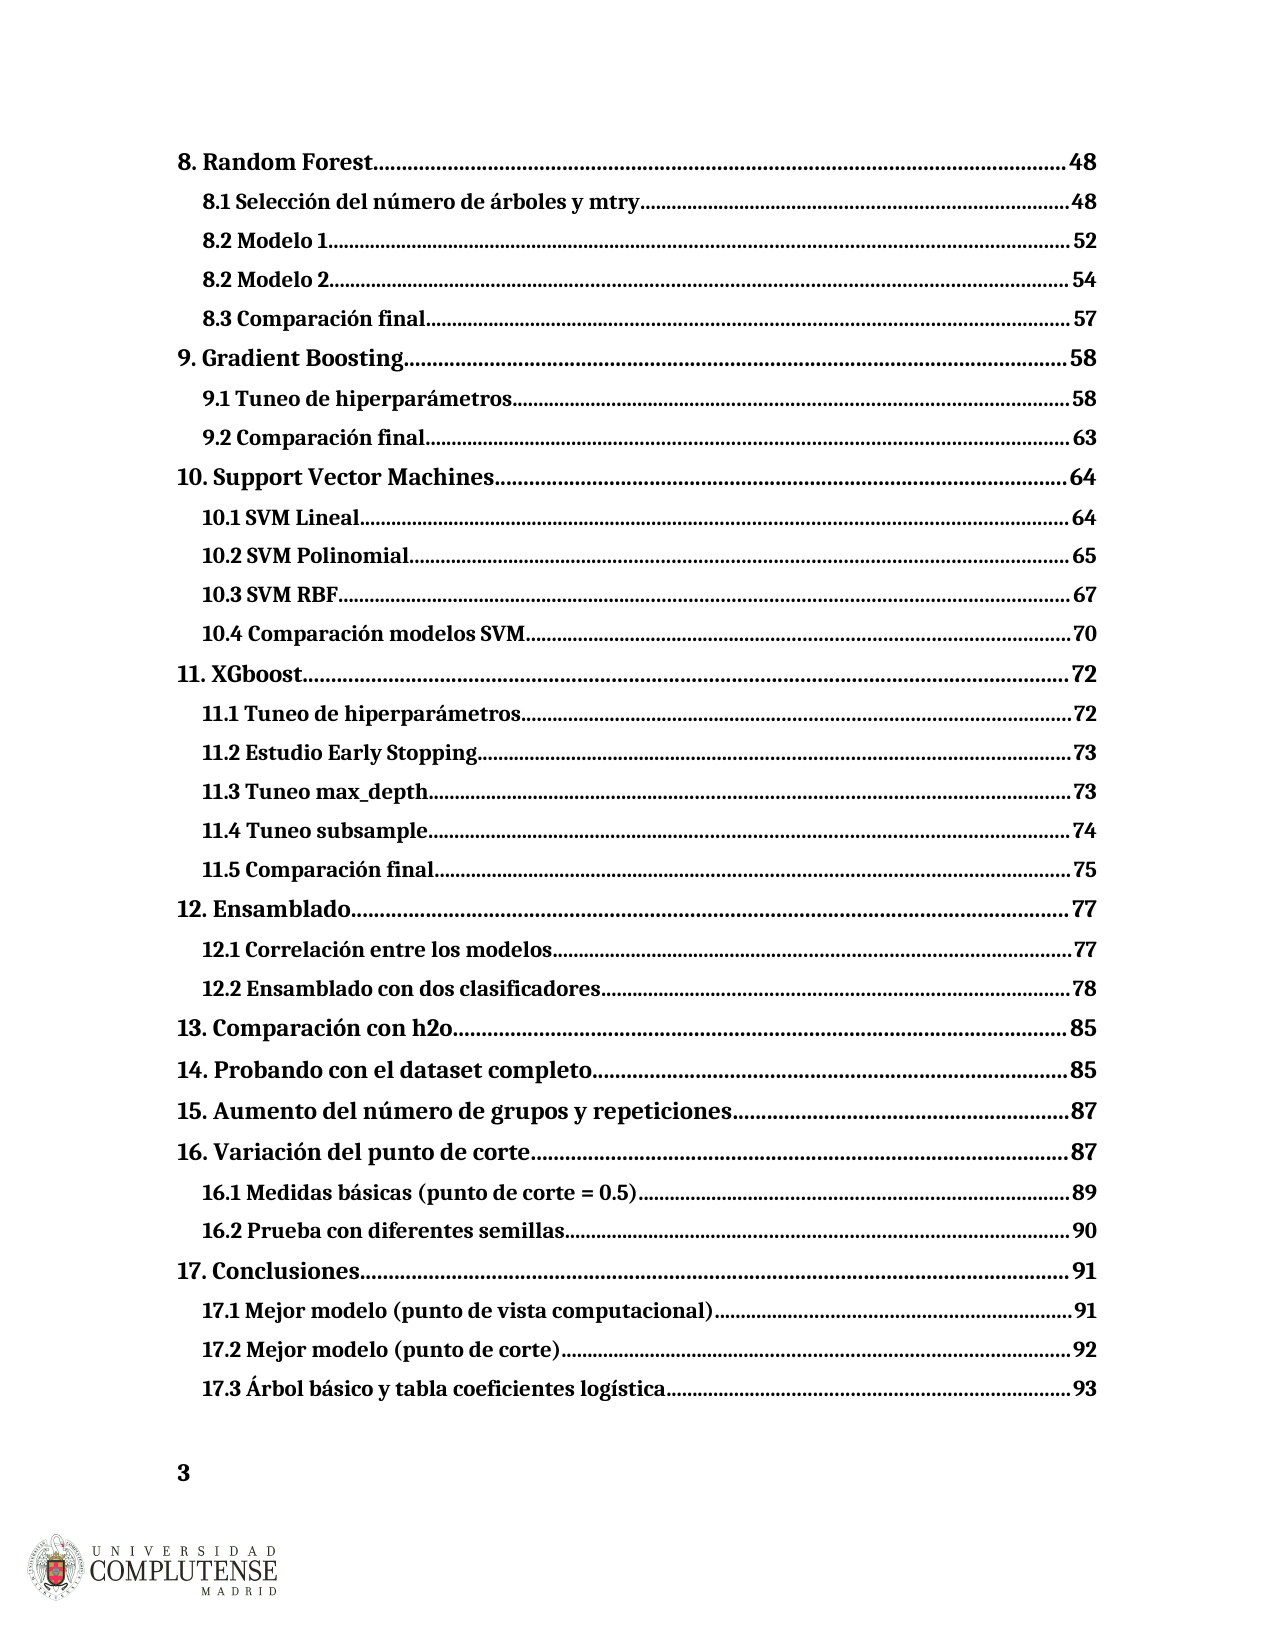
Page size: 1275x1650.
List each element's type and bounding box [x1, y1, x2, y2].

picture [24, 1496, 280, 1640]
